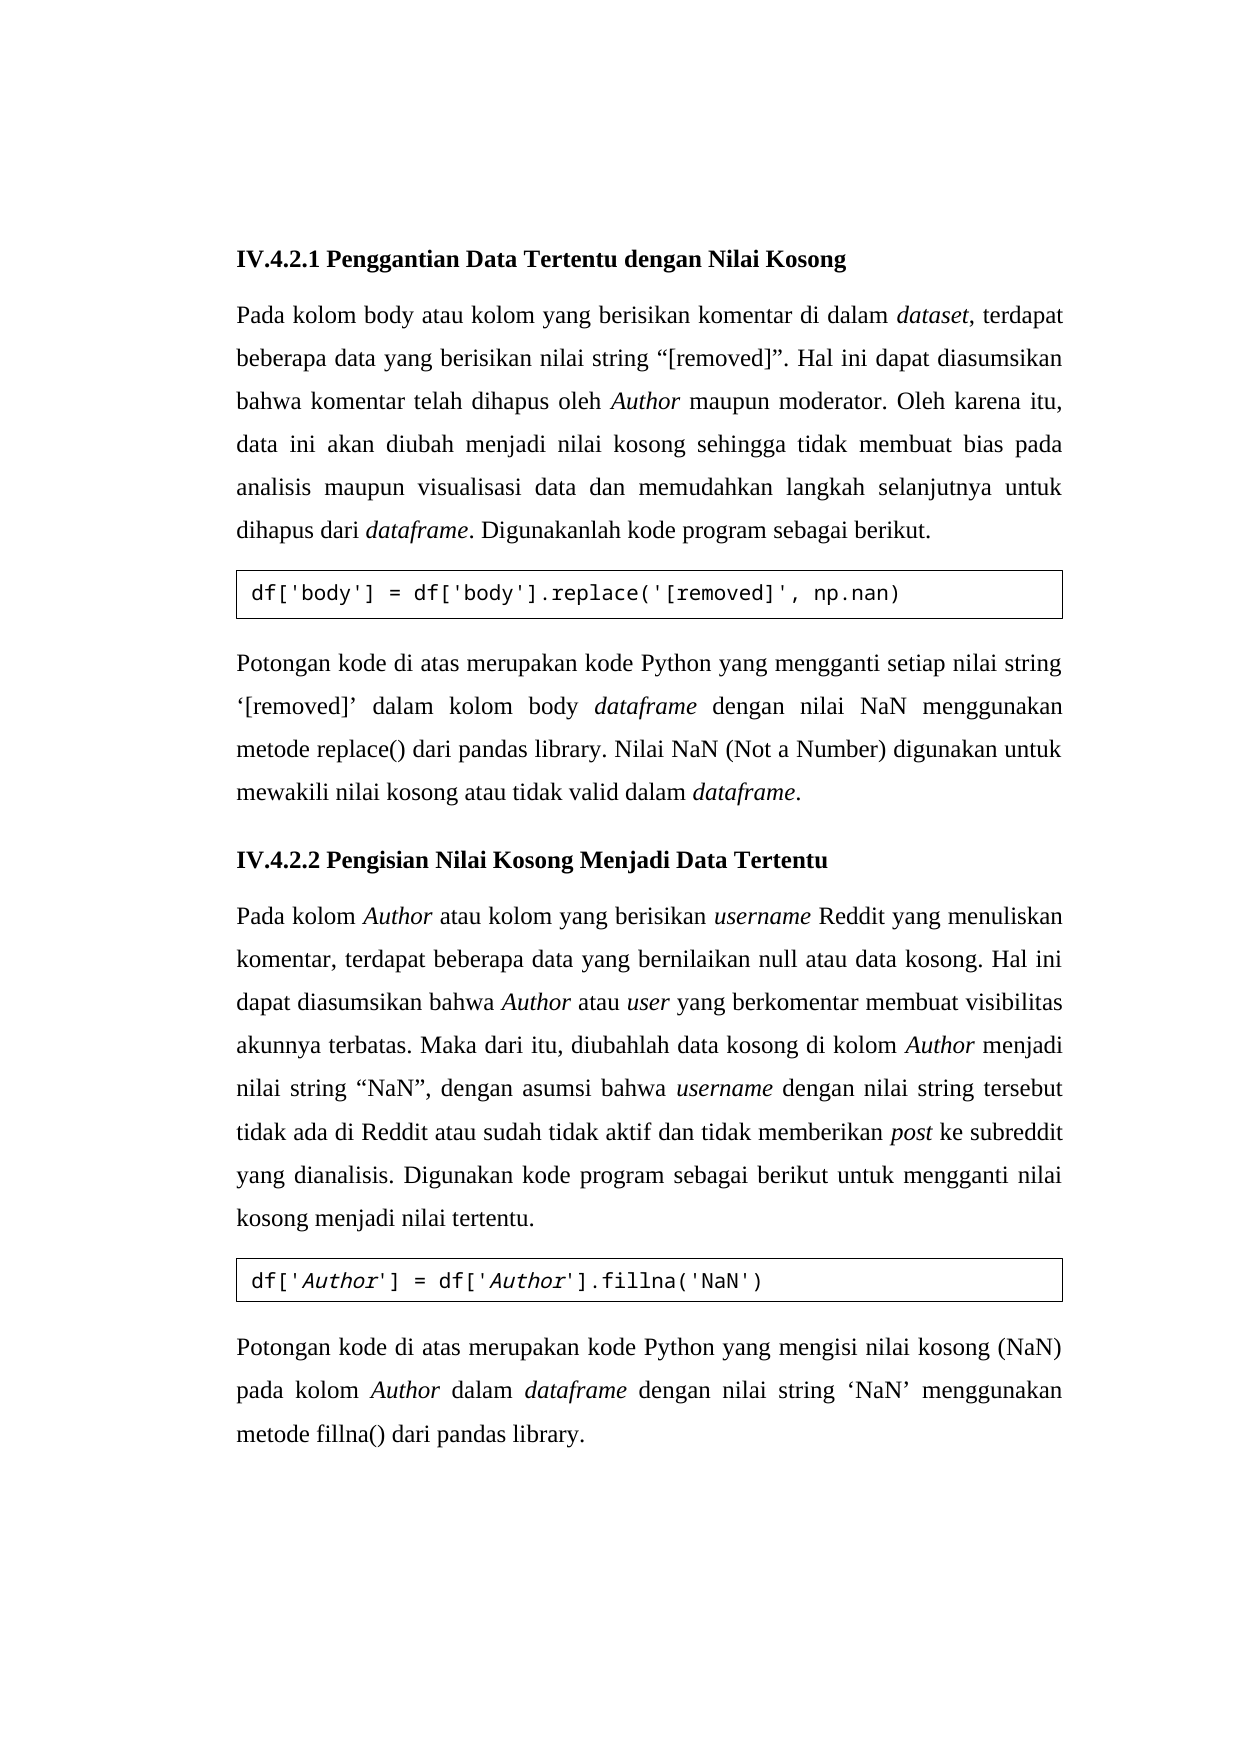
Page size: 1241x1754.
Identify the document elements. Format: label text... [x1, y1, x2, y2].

text Pada kolom Author atau kolom yang berisikan username Reddit yang menuliskan komentar, terdapat beberapa data yang bernilaikan null atau data kosong. Hal ini dapat diasumsikan bahwa Author atau user yang berkomentar membuat visibilitas akunnya terbatas. Maka dari itu, diubahlah data kosong di kolom Author menjadi nilai string “NaN”, dengan asumsi bahwa username dengan nilai string tersebut tidak ada di Reddit atau sudah tidak aktif dan tidak memberikan post ke subreddit yang dianalisis. Digunakan kode program sebagai berikut untuk mengganti nilai kosong menjadi nilai tertentu. [236, 901, 1063, 1232]
subtitle Pengisian Nilai Kosong Menjadi Data Tertentu [236, 845, 1063, 874]
text Potongan kode di atas merupakan kode Python yang mengganti setiap nilai string ‘[removed]’ dalam kolom body dataframe dengan nilai NaN menggunakan metode replace() dari pandas library. Nilai NaN (Not a Number) digunakan untuk mewakili nilai kosong atau tidak valid dalam dataframe. [236, 648, 1063, 806]
subtitle Penggantian Data Tertentu dengan Nilai Kosong [236, 244, 1063, 273]
text Potongan kode di atas merupakan kode Python yang mengisi nilai kosong (NaN) pada kolom Author dalam dataframe dengan nilai string ‘NaN’ menggunakan metode fillna() dari pandas library. [236, 1332, 1063, 1447]
text Pada kolom body atau kolom yang berisikan komentar di dalam dataset, terdapat beberapa data yang berisikan nilai string “[removed]”. Hal ini dapat diasumsikan bahwa komentar telah dihapus oleh Author maupun moderator. Oleh karena itu, data ini akan diubah menjadi nilai kosong sehingga tidak membuat bias pada analisis maupun visualisasi data dan memudahkan langkah selanjutnya untuk dihapus dari dataframe. Digunakanlah kode program sebagai berikut. [236, 300, 1063, 544]
